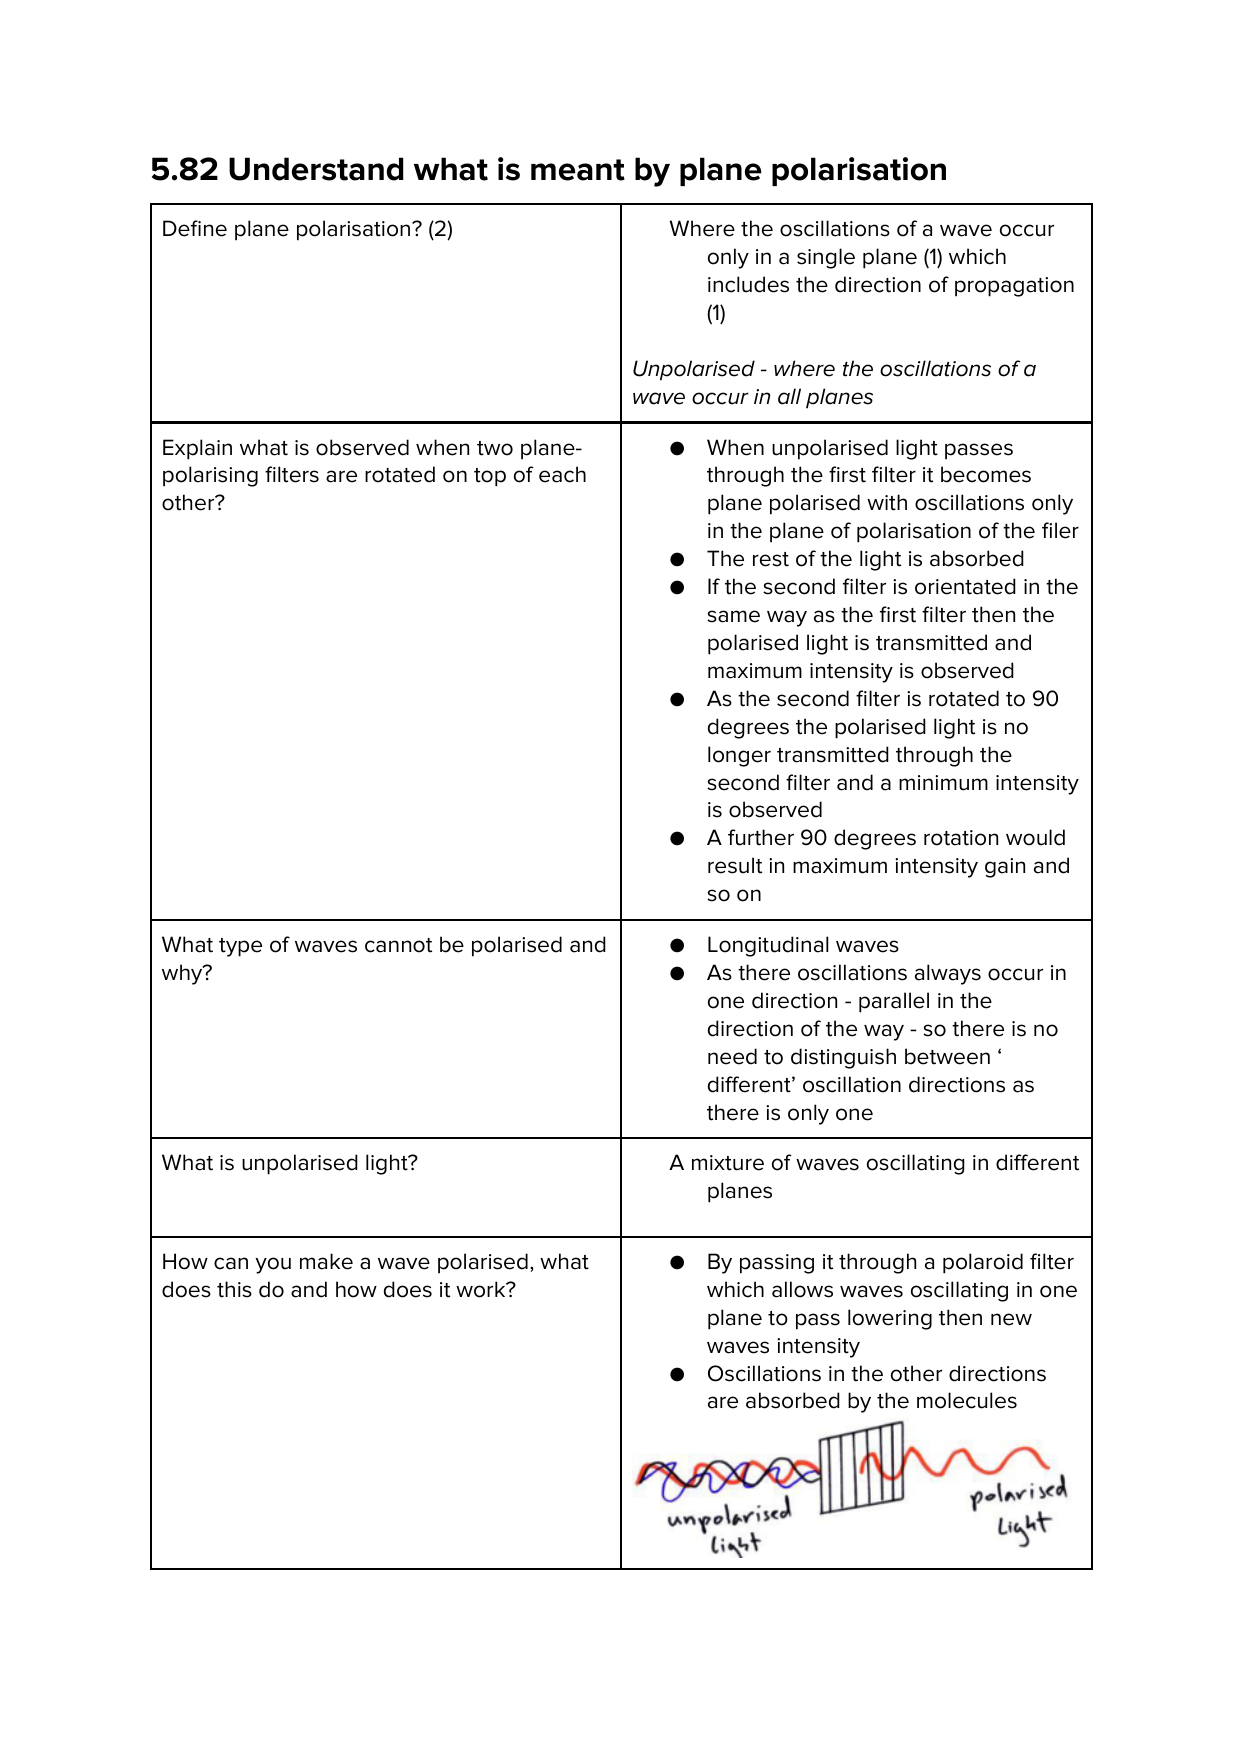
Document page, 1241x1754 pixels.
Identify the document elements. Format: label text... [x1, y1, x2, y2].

table_cell Longitudinal waves As there oscillations always occur in one direction - parallel in the direction of the way - so there is no need to distinguish between ‘ different’ oscillation directions as there is only one [622, 921, 1091, 1137]
table_cell What is unpolarised light? [152, 1139, 620, 1236]
table_cell What type of waves cannot be polarised and why? [152, 921, 620, 1137]
table_cell By passing it through a polaroid filter which allows waves oscillating in one plane to pass lowering then new waves intensity Oscillations in the other directions are absorbed by the molecules [622, 1238, 1091, 1568]
table_cell A mixture of waves oscillating in different planes [622, 1139, 1091, 1236]
table_header Where the oscillations of a wave occur only in a single plane (1) which includes the direction of propagation (1) Unpolarised - where the oscillations of a wave occur in all planes [622, 205, 1091, 421]
table_header Define plane polarisation? (2) [152, 205, 620, 421]
subtitle 5.82 Understand what is meant by plane polarisation [150, 150, 1090, 191]
table_cell Explain what is observed when two plane-polarising filters are rotated on top of each other? [152, 424, 620, 919]
table_cell How can you make a wave polarised, what does this do and how does it work? [152, 1238, 620, 1568]
table_cell When unpolarised light passes through the first filter it becomes plane polarised with oscillations only in the plane of polarisation of the filer The rest of the light is absorbed If the second filter is orientated in the same way as the first filter then the polarised light is transmitted and maximum intensity is observed As the second filter is rotated to 90 degrees the polarised light is no longer transmitted through the second filter and a minimum intensity is observed A further 90 degrees rotation would result in maximum intensity gain and so on [622, 424, 1091, 919]
picture [631, 1415, 1079, 1558]
